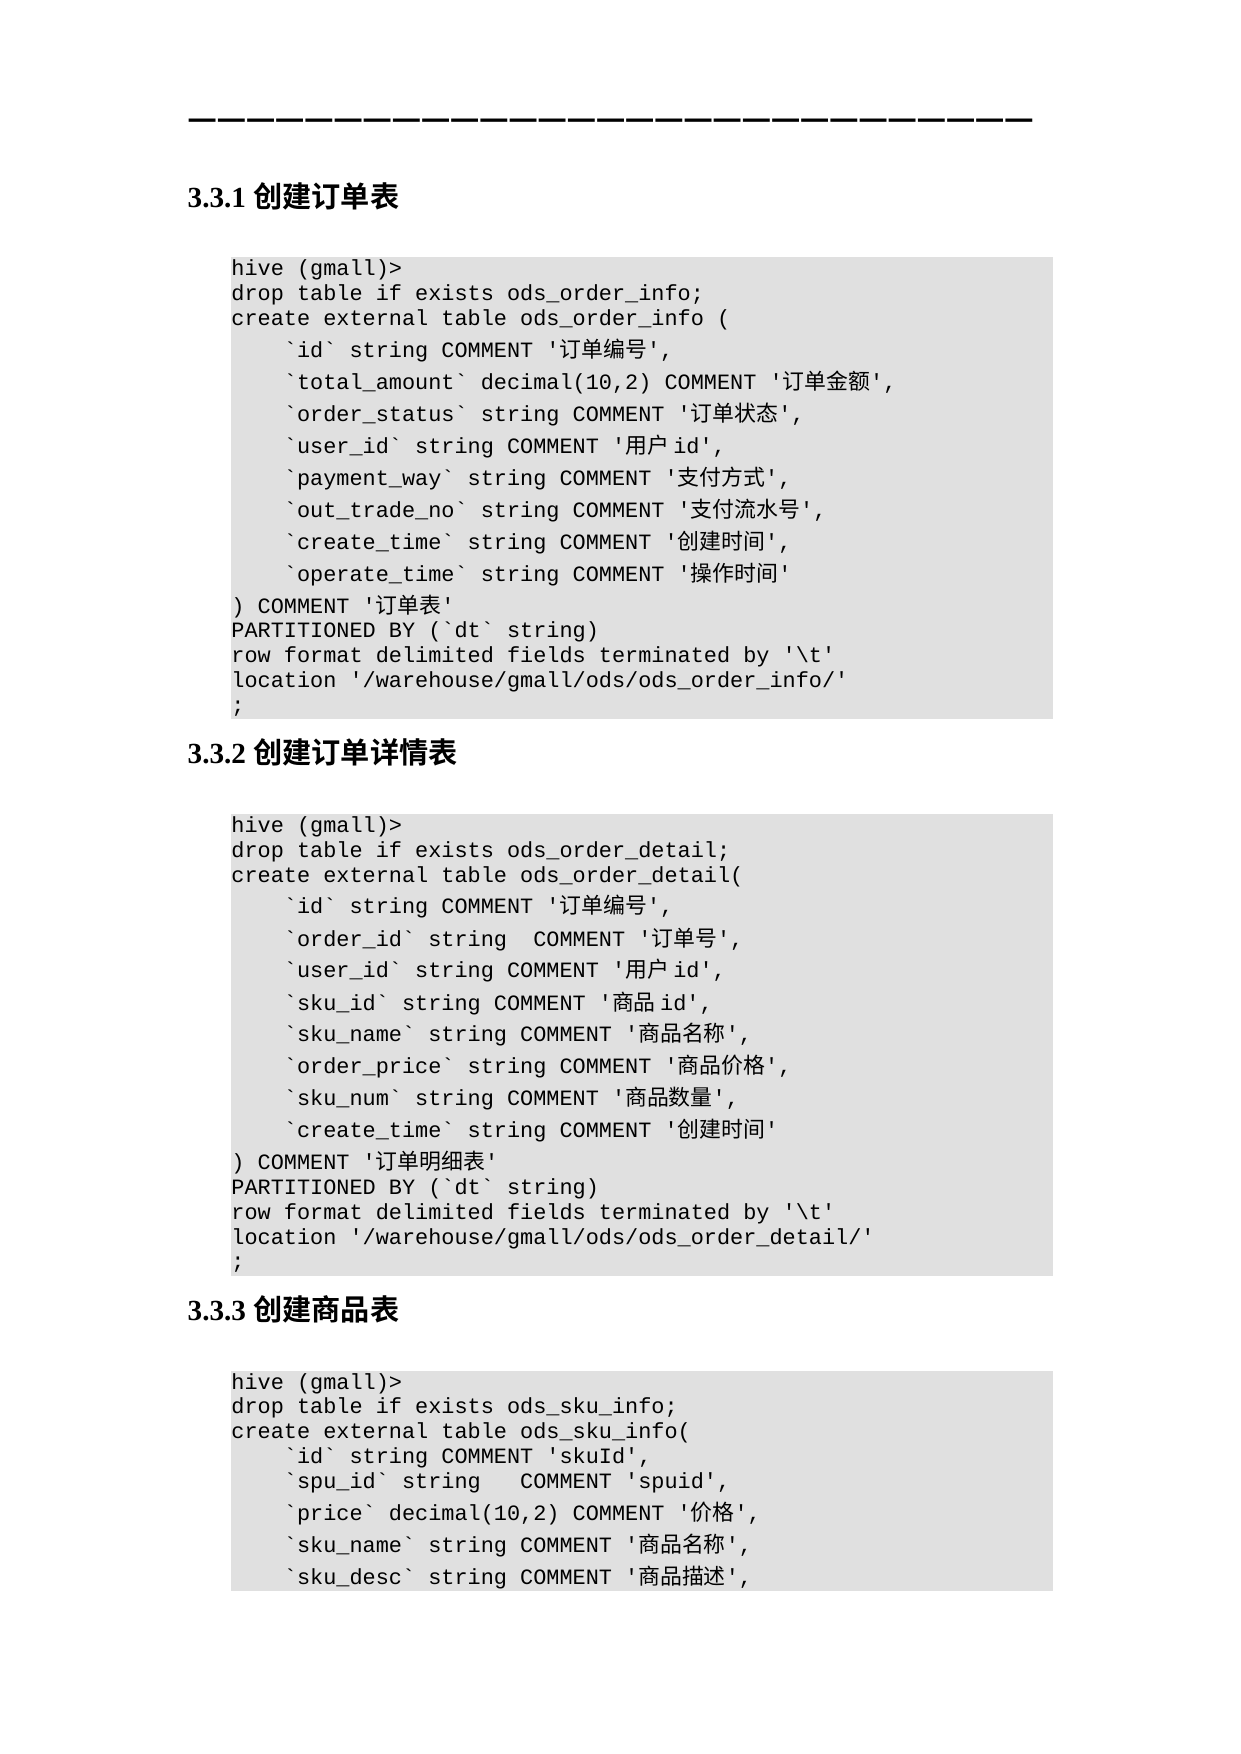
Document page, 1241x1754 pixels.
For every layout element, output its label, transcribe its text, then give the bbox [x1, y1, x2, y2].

text `user_id` string COMMENT '用户id', [231, 428, 1053, 460]
text `sku_id` string COMMENT '商品id', [231, 984, 1053, 1016]
text location '/warehouse/gmall/ods/ods_order_detail/' [231, 1226, 1053, 1251]
text ; [231, 694, 1053, 719]
text row format delimited fields terminated by '\t' [231, 1201, 1053, 1226]
text location '/warehouse/gmall/ods/ods_order_info/' [231, 669, 1053, 694]
text create external table ods_order_detail( [231, 864, 1053, 888]
text drop table if exists ods_order_detail; [231, 839, 1053, 864]
text `id` string COMMENT '订单编号', [231, 332, 1053, 364]
text drop table if exists ods_sku_info; [231, 1396, 1053, 1421]
text `payment_way` string COMMENT '支付方式', [231, 460, 1053, 492]
text `id` string COMMENT 'skuId', [231, 1445, 1053, 1470]
text `operate_time` string COMMENT '操作时间' [231, 556, 1053, 588]
text PARTITIONED BY (`dt` string) [231, 1176, 1053, 1201]
subtitle 3.3.1 创建订单表 [187, 162, 1053, 227]
text hive (gmall)> [231, 257, 1053, 282]
text `sku_desc` string COMMENT '商品描述', [231, 1559, 1053, 1591]
text `sku_name` string COMMENT '商品名称', [231, 1016, 1053, 1048]
text `sku_name` string COMMENT '商品名称', [231, 1527, 1053, 1559]
text `order_status` string COMMENT '订单状态', [231, 396, 1053, 428]
text `total_amount` decimal(10,2) COMMENT '订单金额', [231, 364, 1053, 396]
text ) COMMENT '订单表' [231, 588, 1053, 619]
text hive (gmall)> [231, 1371, 1053, 1396]
text `id` string COMMENT '订单编号', [231, 888, 1053, 921]
text ) COMMENT '订单明细表' [231, 1144, 1053, 1176]
text create external table ods_order_info ( [231, 307, 1053, 332]
text row format delimited fields terminated by '\t' [231, 644, 1053, 669]
subtitle 3.3.3 创建商品表 [187, 1276, 1053, 1341]
text `order_id` string COMMENT '订单号', [231, 921, 1053, 952]
text `create_time` string COMMENT '创建时间', [231, 524, 1053, 556]
subtitle 3.3.2 创建订单详情表 [187, 719, 1053, 784]
text `out_trade_no` string COMMENT '支付流水号', [231, 492, 1053, 524]
text hive (gmall)> [231, 814, 1053, 839]
text `create_time` string COMMENT '创建时间' [231, 1112, 1053, 1144]
text `price` decimal(10,2) COMMENT '价格', [231, 1495, 1053, 1527]
text `sku_num` string COMMENT '商品数量', [231, 1080, 1053, 1112]
text PARTITIONED BY (`dt` string) [231, 619, 1053, 644]
text ; [231, 1251, 1053, 1276]
text `spu_id` string COMMENT 'spuid', [231, 1470, 1053, 1495]
text `user_id` string COMMENT '用户id', [231, 952, 1053, 984]
text `order_price` string COMMENT '商品价格', [231, 1048, 1053, 1080]
text drop table if exists ods_order_info; [231, 282, 1053, 307]
text create external table ods_sku_info( [231, 1421, 1053, 1445]
